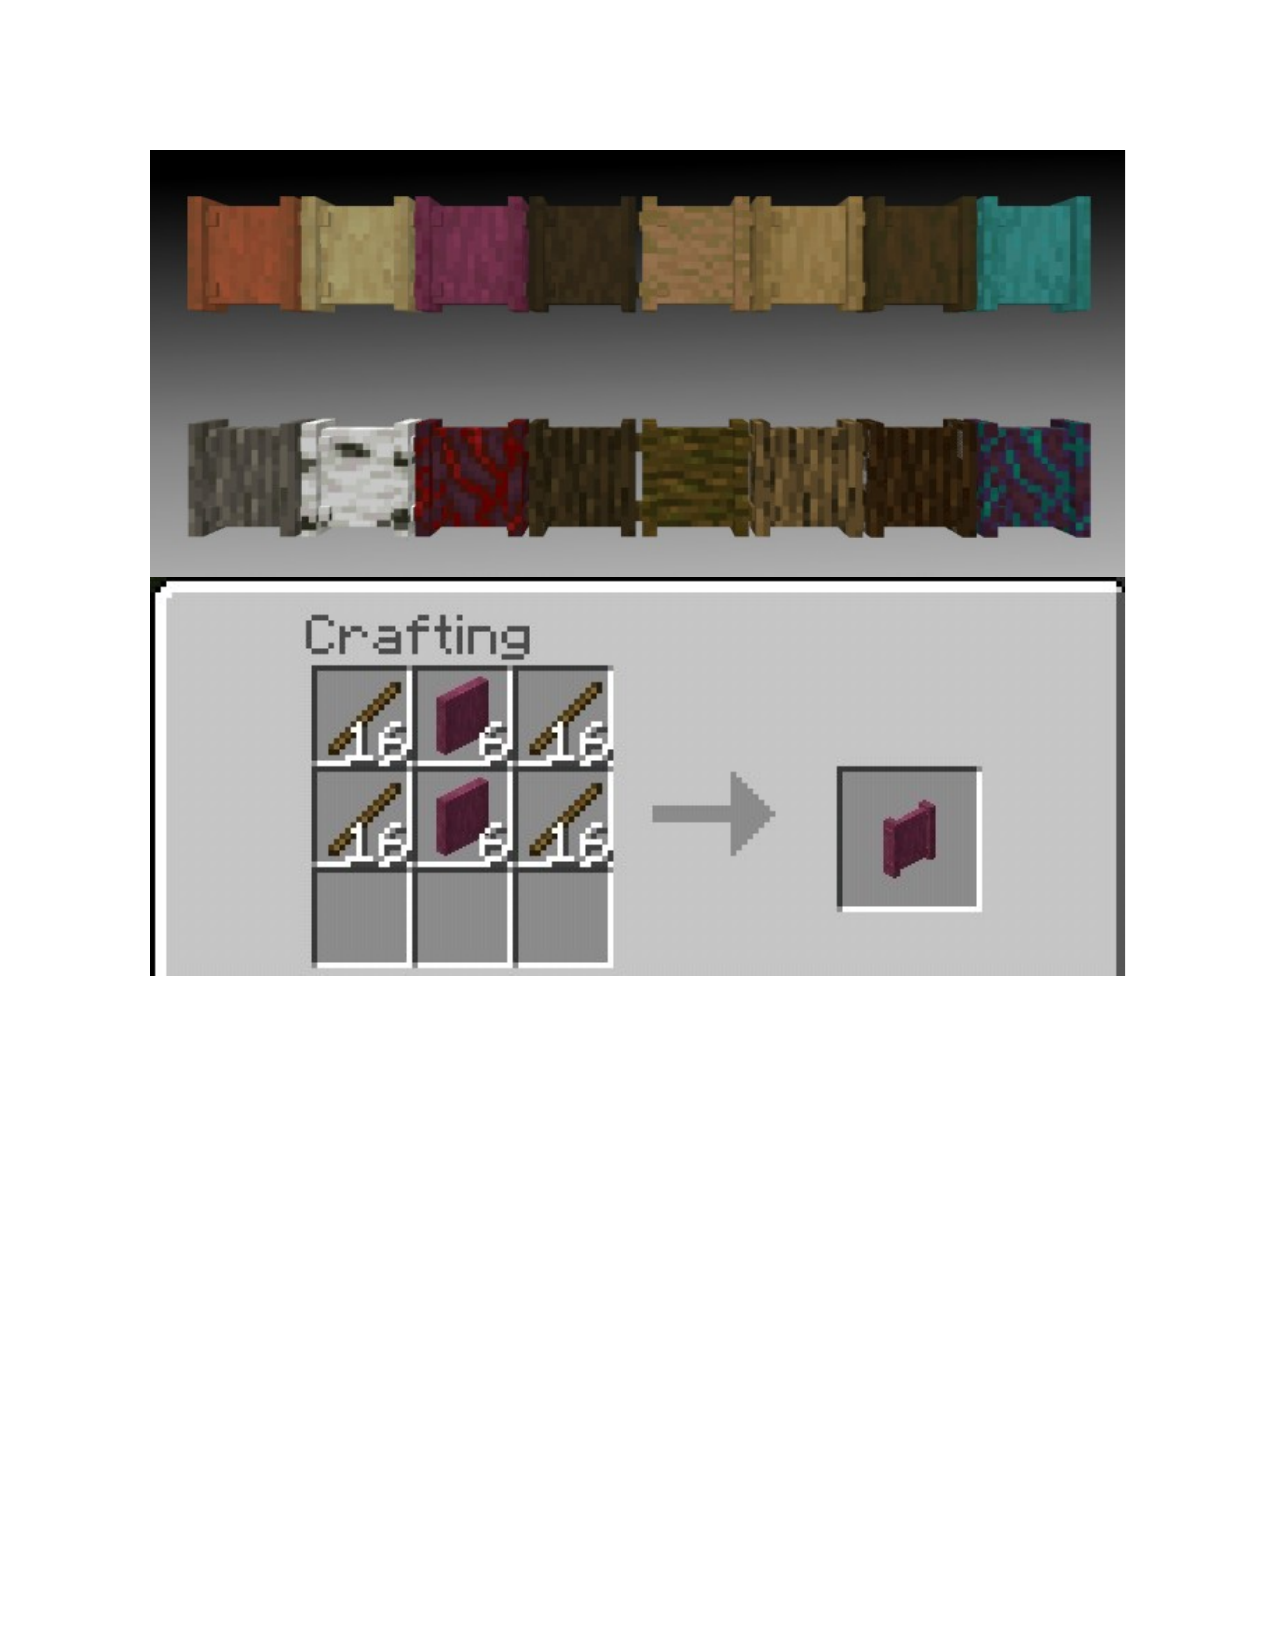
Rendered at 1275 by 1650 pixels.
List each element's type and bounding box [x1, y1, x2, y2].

picture [150, 150, 1125, 976]
